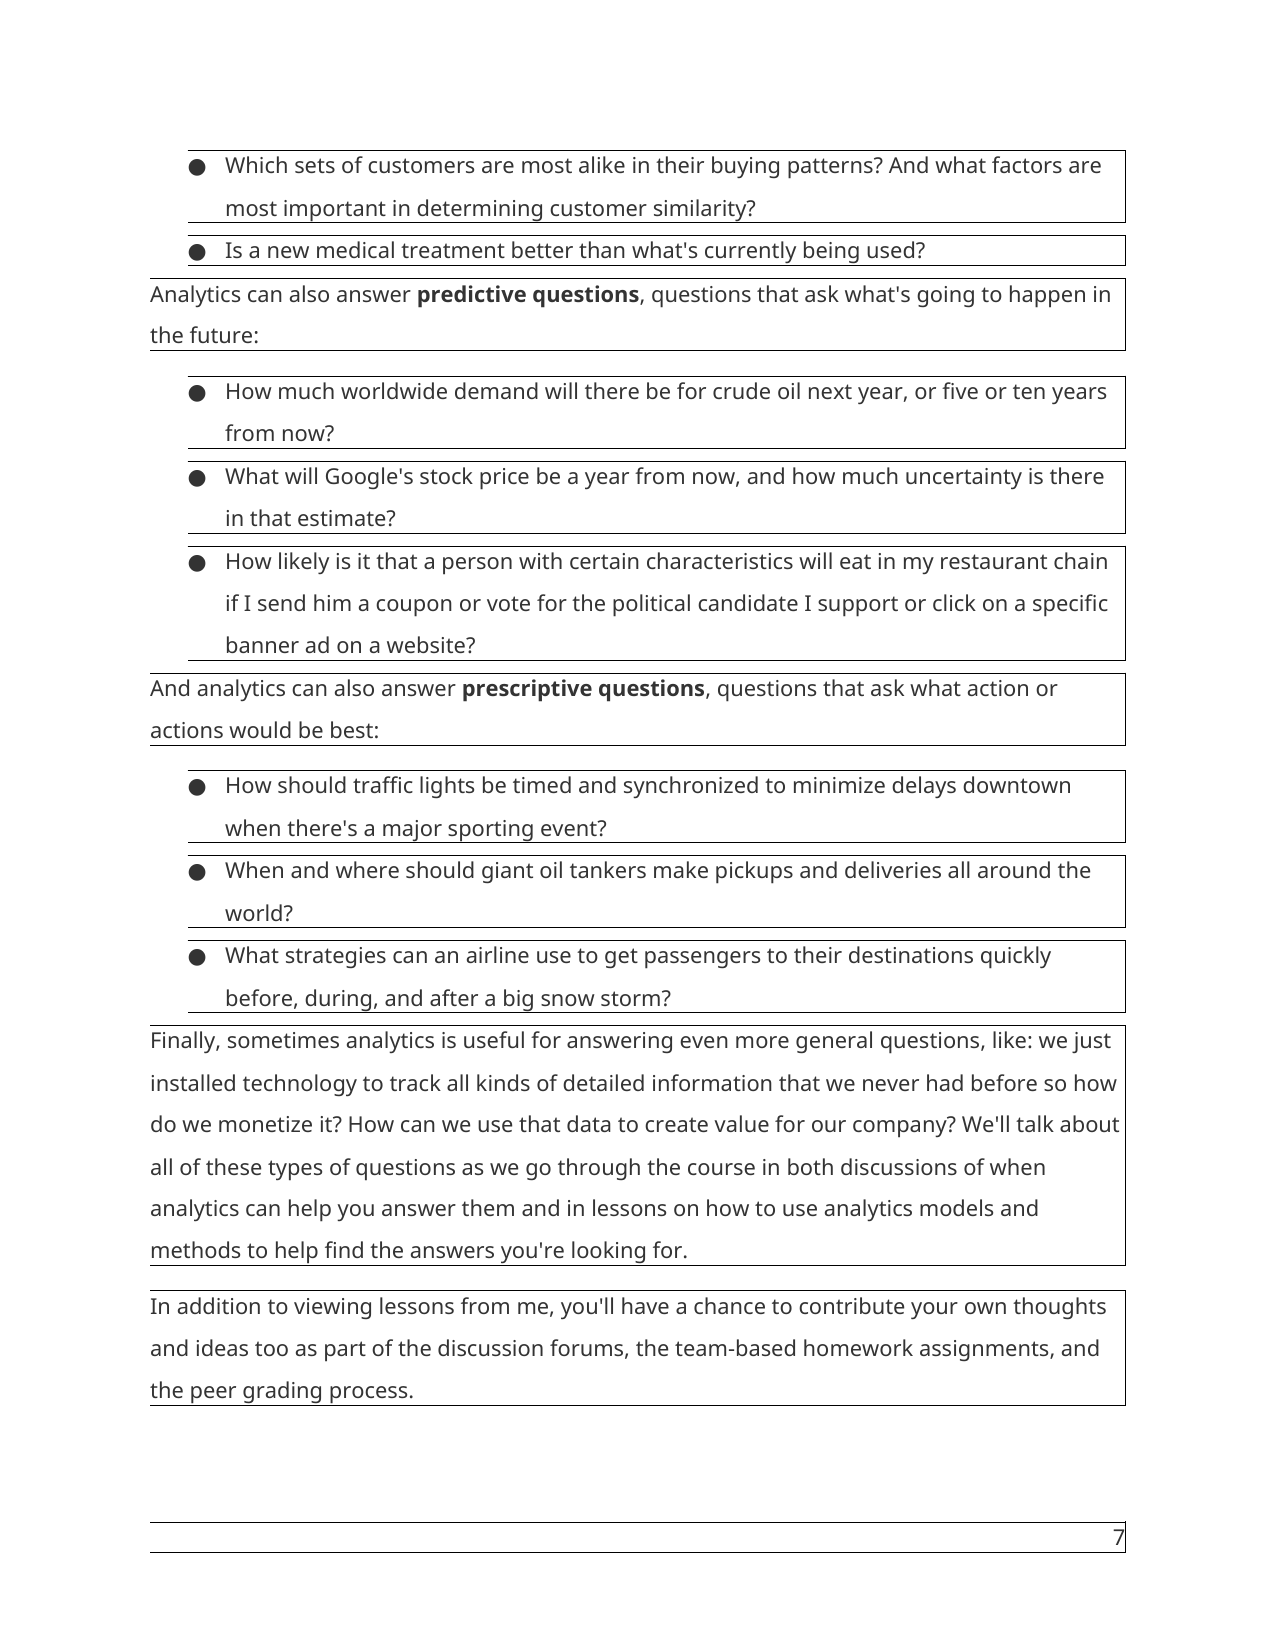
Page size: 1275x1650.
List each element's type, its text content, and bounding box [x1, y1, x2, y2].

list What strategies can an airline use to get passengers to their destinations quickly before, during, and after a big snow storm? [187, 941, 1125, 1013]
text And analytics can also answer prescriptive questions, questions that ask what action or actions would be best: [150, 674, 1125, 745]
text In addition to viewing lessons from me, you'll have a chance to contribute your own thoughts and ideas too as part of the discussion forums, the team-based homework assignments, and the peer grading process. [150, 1291, 1125, 1405]
list What will Google's stock price be a year from now, and how much uncertainty is there in that estimate? [187, 462, 1125, 533]
list How should traffic lights be timed and synchronized to minimize delays downtown when there's a major sporting event? [187, 771, 1125, 843]
list How much worldwide demand will there be for crude oil next year, or five or ten years from now? [187, 377, 1125, 448]
list When and where should giant oil tankers make pickups and deliveries all around the world? [187, 856, 1125, 928]
text Analytics can also answer predictive questions, questions that ask what's going to happen in the future: [150, 279, 1125, 350]
text Finally, sometimes analytics is useful for answering even more general questions, like: we just installed technology to track all kinds of detailed information that we never had before so how do we monetize it? How can we use that data to create value for our company? We'll talk about all of these types of questions as we go through the course in both discussions of when analytics can help you answer them and in lessons on how to use analytics models and methods to help find the answers you're looking for. [150, 1026, 1125, 1265]
list Which sets of customers are most alike in their buying patterns? And what factors are most important in determining customer similarity? [187, 151, 1125, 223]
list How likely is it that a person with certain characteristics will eat in my restaurant chain if I send him a coupon or vote for the political candidate I support or click on a specific banner ad on a website? [187, 547, 1125, 660]
list Is a new medical treatment better than what's currently being used? [187, 236, 1125, 266]
